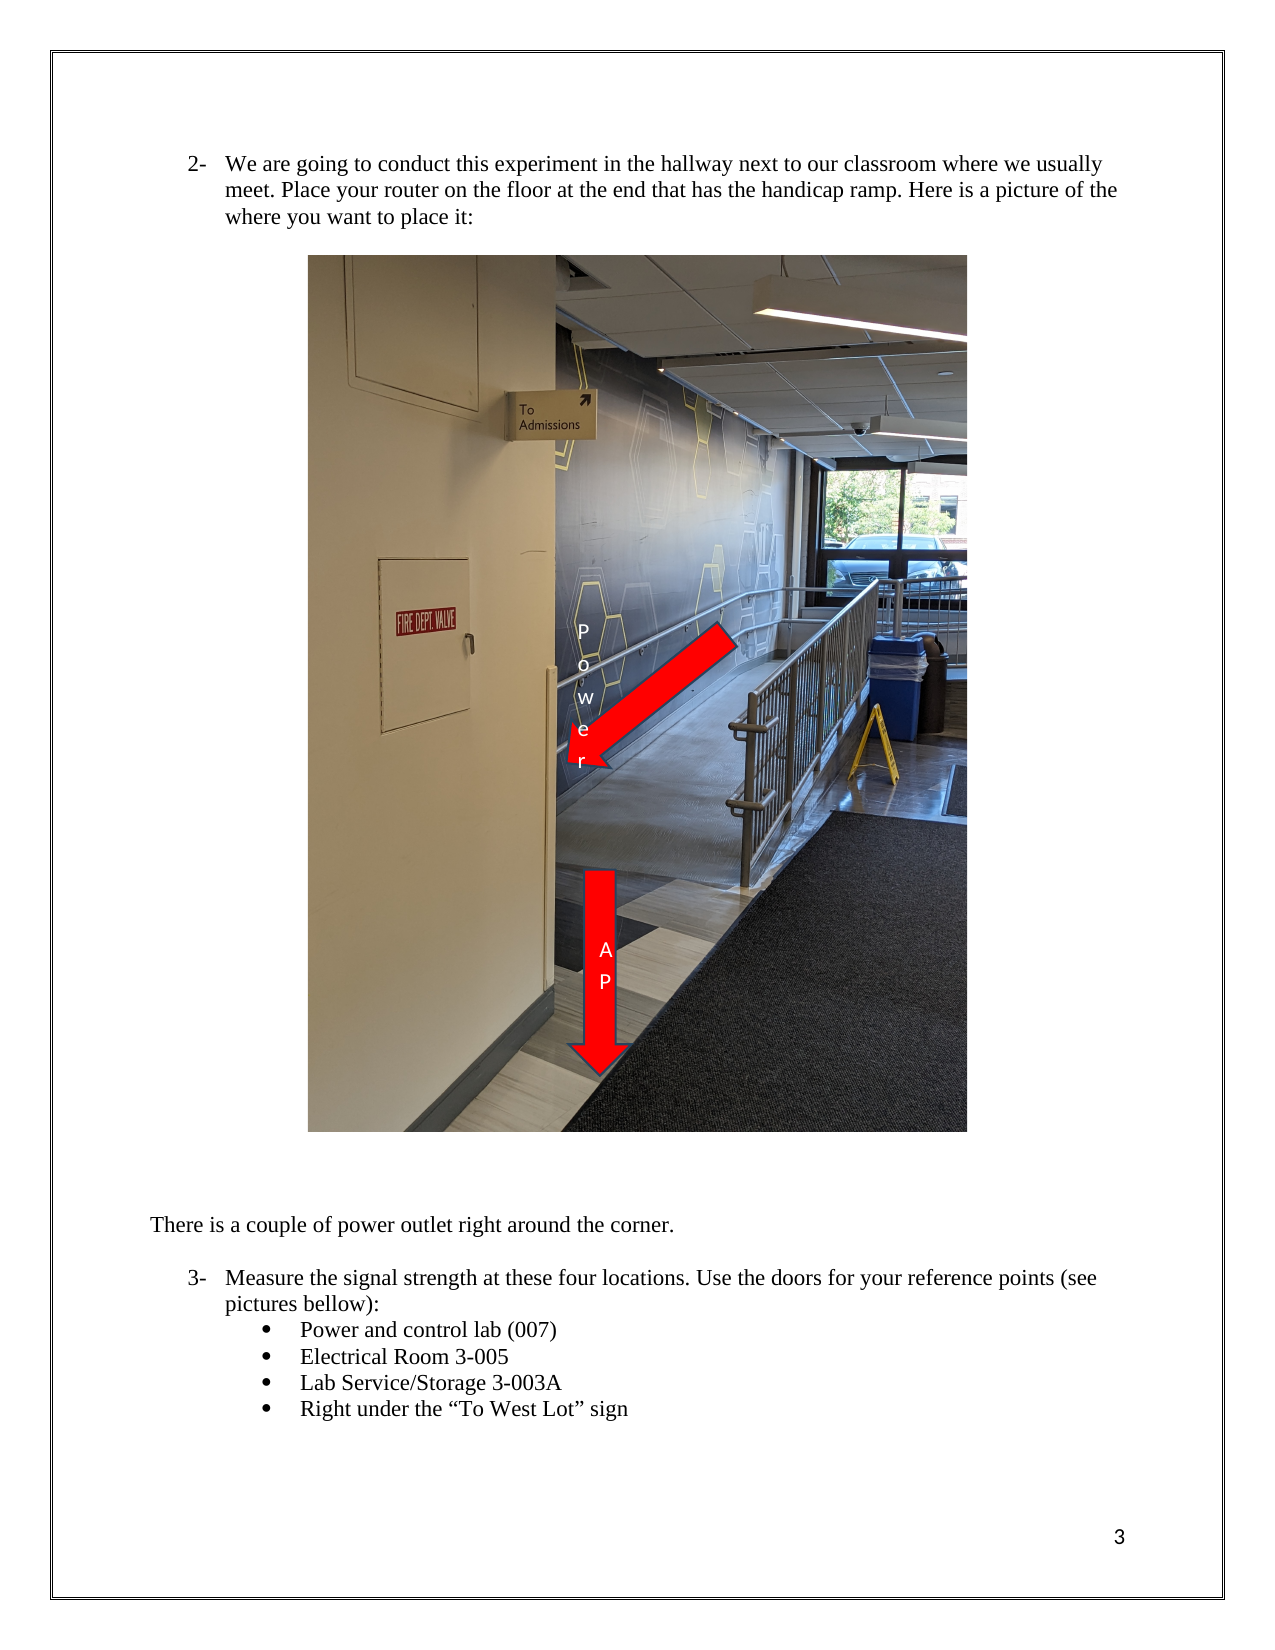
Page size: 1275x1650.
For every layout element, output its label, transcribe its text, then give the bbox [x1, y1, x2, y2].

list We are going to conduct this experiment in the hallway next to our classroom where we usually meet. Place your router on the floor at the end that has the handicap ramp. Here is a picture of the where you want to place it: [187, 150, 1125, 229]
list Right under the “To West Lot” sign [262, 1395, 1125, 1422]
list Lab Service/Storage 3-003A [262, 1369, 1125, 1395]
list Power and control lab (007) [262, 1316, 1125, 1343]
list Measure the signal strength at these four locations. Use the doors for your reference points (see pictures bellow): [187, 1264, 1125, 1316]
text There is a couple of power outlet right around the corner. [150, 1211, 1125, 1237]
list Electrical Room 3-005 [262, 1343, 1125, 1369]
picture [307, 255, 968, 1132]
